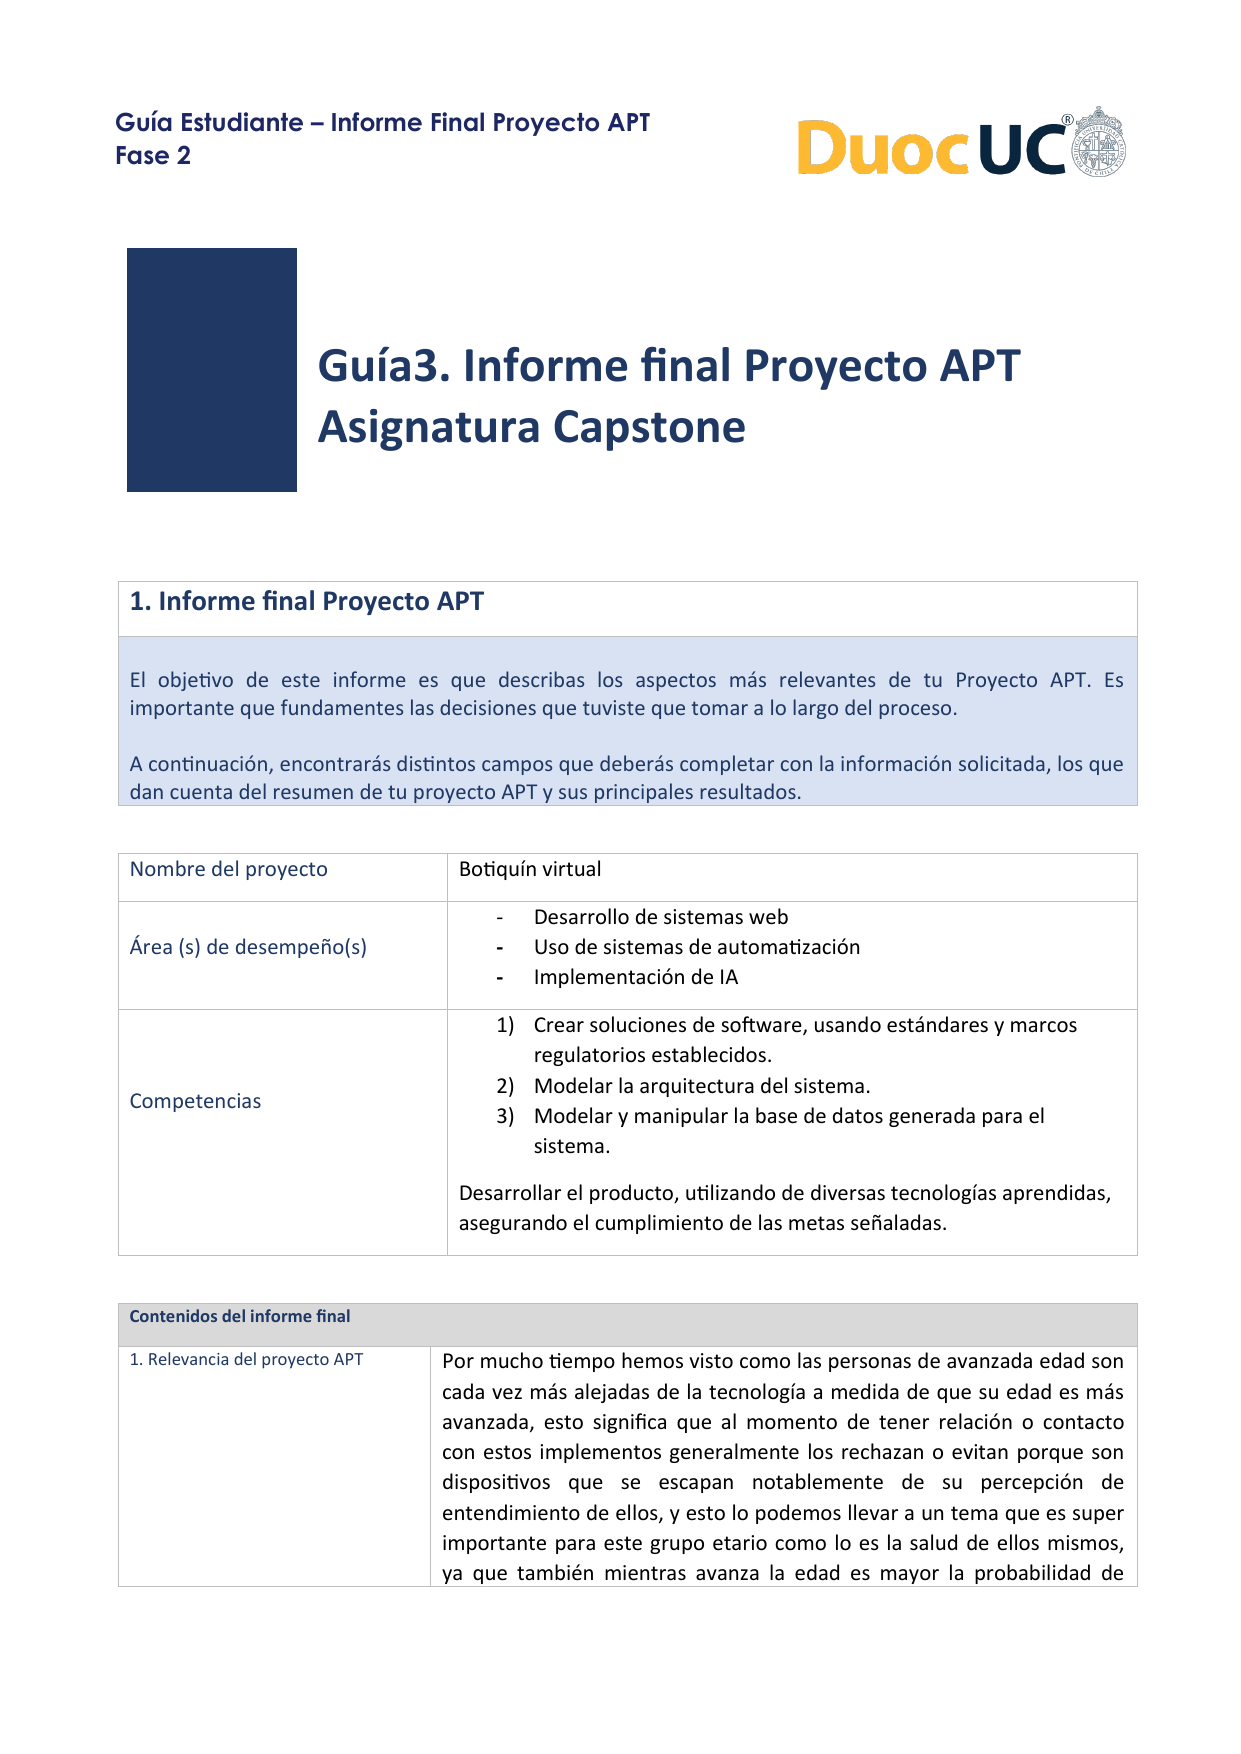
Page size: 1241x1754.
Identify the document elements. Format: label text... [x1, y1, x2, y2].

table_header Nombre del proyecto [119, 854, 447, 901]
table_cell Competencias [119, 1010, 447, 1255]
table_cell Crear soluciones de software, usando estándares y marcos regulatorios establecidos. Modelar la arquitectura del sistema. Modelar y manipular la base de datos generada para el sistema. Desarrollar el producto, utilizando de diversas tecnologías aprendidas, asegurando el cumplimiento de las metas señaladas. [448, 1010, 1137, 1255]
table_cell Área (s) de desempeño(s) [119, 902, 447, 1009]
table_cell 1. Relevancia del proyecto APT [119, 1347, 430, 1586]
table_cell Desarrollo de sistemas web Uso de sistemas de automatización Implementación de IA [448, 902, 1137, 1009]
table_header 1. Informe final Proyecto APT [119, 582, 1137, 636]
picture [798, 106, 1126, 177]
table_cell El objetivo de este informe es que describas los aspectos más relevantes de tu Proyecto APT. Es importante que fundamentes las decisiones que tuviste que tomar a lo largo del proceso. A continuación, encontrarás distintos campos que deberás completar con la información solicitada, los que dan cuenta del resumen de tu proyecto APT y sus principales resultados. [119, 637, 1137, 805]
table_header Botiquín virtual [448, 854, 1137, 901]
table_header Contenidos del informe final [119, 1304, 1137, 1346]
